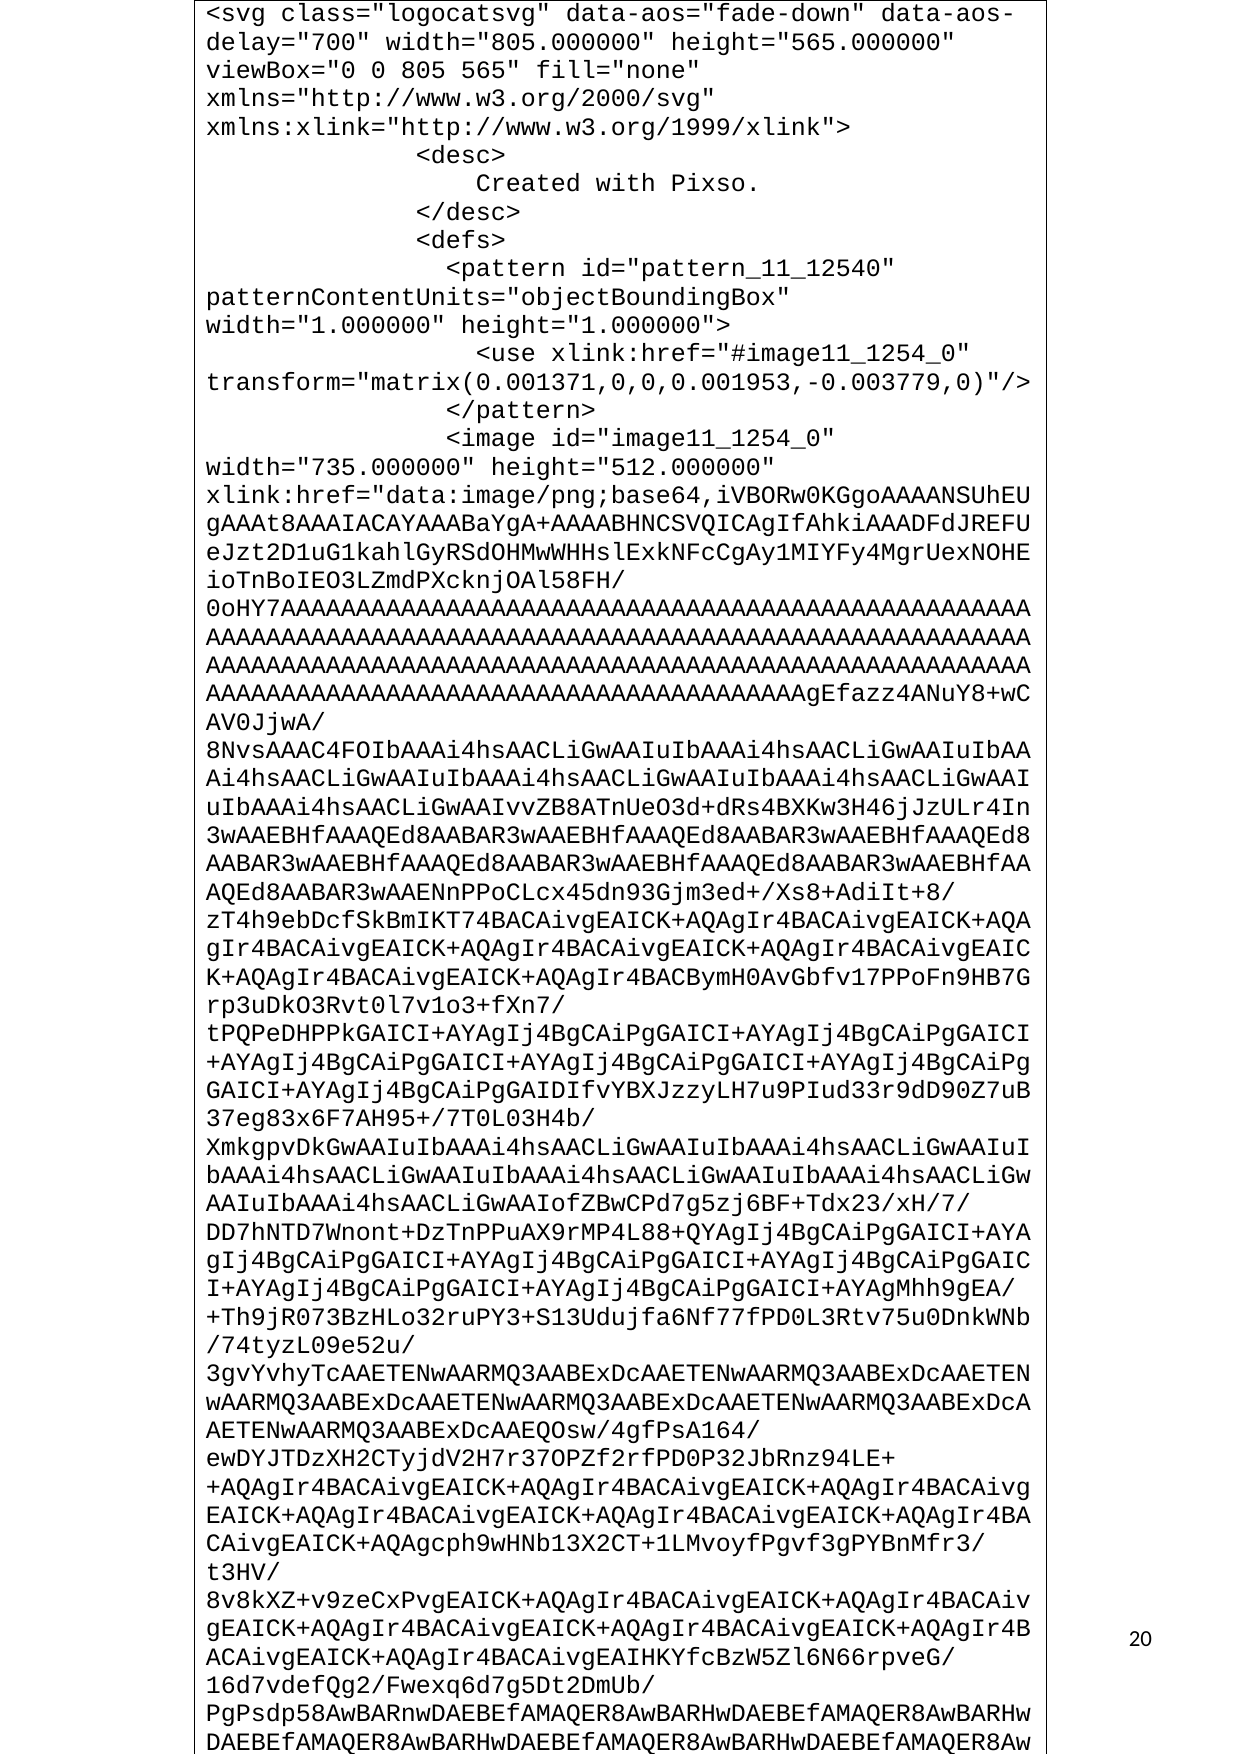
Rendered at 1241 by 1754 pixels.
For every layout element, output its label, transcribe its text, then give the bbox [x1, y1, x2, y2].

table_header <svg class="logocatsvg" data-aos="fade-down" data-aos-delay="700" width="805.000000" height="565.000000" viewBox="0 0 805 565" fill="none" xmlns="http://www.w3.org/2000/svg" xmlns:xlink="http://www.w3.org/1999/xlink"> <desc> Created with Pixso. </desc> <defs> <pattern id="pattern_11_12540" patternContentUnits="objectBoundingBox" width="1.000000" height="1.000000"> <use xlink:href="#image11_1254_0" transform="matrix(0.001371,0,0,0.001953,-0.003779,0)"/> </pattern> <image id="image11_1254_0" width="735.000000" height="512.000000" xlink:href="data:image/png;base64,iVBORw0KGgoAAAANSUhEUgAAAt8AAAIACAYAAABaYgA+AAAABHNCSVQICAgIfAhkiAAADFdJREFUeJzt2D1uG1kahlGyRSdOHMwWHHslExkNFcCgAy1MIYFy4MgrUexNOHEioTnBoIEO3LZmdPXcknjOAl58FH/0oHY7AAAAAAAAAAAAAAAAAAAAAAAAAAAAAAAAAAAAAAAAAAAAAAAAAAAAAAAAAAAAAAAAAAAAAAAAAAAAAAAAAAAAAAAAAAAAAAAAAAAAAAAAAAAAAAAAAAAAAAAAAAAAAAAAAAAAAAAAAAAAAAAAAAAAAAAAAAAAAAAAAAAAAAAAAAAAAAAAAAAAAAAAAAAAAAAAAAAAAAAAgEfazz4ANuY8+wCAV0JjwA/8NvsAAAC4FOIbAAAi4hsAACLiGwAAIuIbAAAi4hsAACLiGwAAIuIbAAAi4hsAACLiGwAAIuIbAAAi4hsAACLiGwAAIuIbAAAi4hsAACLiGwAAIuIbAAAi4hsAACLiGwAAIvvZB8ATnUeO3d+dRs4BXKw3H46jJzULr4In3wAAEBHfAAAQEd8AABAR3wAAEBHfAAAQEd8AABAR3wAAEBHfAAAQEd8AABAR3wAAEBHfAAAQEd8AABAR3wAAEBHfAAAQEd8AABAR3wAAEBHfAAAQEd8AABAR3wAAENnPPoCLcx45dn93Gjm3ed+/Xs8+AdiIt+8/zT4h9ebDcfSkBmIKT74BACAivgEAICK+AQAgIr4BACAivgEAICK+AQAgIr4BACAivgEAICK+AQAgIr4BACAivgEAICK+AQAgIr4BACAivgEAICK+AQAgIr4BACAivgEAICK+AQAgIr4BACBymH0AvGbfv17PPoFn9HB7Grp3uDkO3Rvt0l7v1o3+fXn7/tPQPeDHPPkGAICI+AYAgIj4BgCAiPgGAICI+AYAgIj4BgCAiPgGAICI+AYAgIj4BgCAiPgGAICI+AYAgIj4BgCAiPgGAICI+AYAgIj4BgCAiPgGAICI+AYAgIj4BgCAiPgGAIDIfvYBXJzzyLH7u9PIud33r9dD90Z7uB37eg83x6F7AH95+/7T0L03H4b/XmkgpvDkGwAAIuIbAAAi4hsAACLiGwAAIuIbAAAi4hsAACLiGwAAIuIbAAAi4hsAACLiGwAAIuIbAAAi4hsAACLiGwAAIuIbAAAi4hsAACLiGwAAIuIbAAAi4hsAACLiGwAAIofZBwCPd7g5zj6BF+Tdx23/xH/7/DD7hNTD7Wnont+DzTnPPuAX9rMP4L88+QYAgIj4BgCAiPgGAICI+AYAgIj4BgCAiPgGAICI+AYAgIj4BgCAiPgGAICI+AYAgIj4BgCAiPgGAICI+AYAgIj4BgCAiPgGAICI+AYAgIj4BgCAiPgGAICI+AYAgMhh9gEA/+Th9jR073BzHLo32ruPY3+S13Udujfa6Nf77fPD0L3Rtv75u0DnkWNb/74tyzL09e52u/3gvYvhyTcAAETENwAARMQ3AABExDcAAETENwAARMQ3AABExDcAAETENwAARMQ3AABExDcAAETENwAARMQ3AABExDcAAETENwAARMQ3AABExDcAAETENwAARMQ3AABExDcAAEQOsw/4gfPsA164/ewDYJTDzXH2CTyjdV2H7r37OPZf2rfPD0P32JbRnz94LE++AQAgIr4BACAivgEAICK+AQAgIr4BACAivgEAICK+AQAgIr4BACAivgEAICK+AQAgIr4BACAivgEAICK+AQAgIr4BACAivgEAICK+AQAgIr4BACAivgEAICK+AQAgcph9wHNb13X2CT+1LMvoyfPgvf3gPYBnMfr3/t3HV/8v8kXZ+v9zeCxPvgEAICK+AQAgIr4BACAivgEAICK+AQAgIr4BACAivgEAICK+AQAgIr4BACAivgEAICK+AQAgIr4BACAivgEAICK+AQAgIr4BACAivgEAICK+AQAgIr4BACAivgEAIHKYfcBzW5Zl6N66rpveG/16d7vdefQg2/Fwexq6d7g5Dt2DmUb/PgPsdp58AwBARnwDAEBEfAMAQER8AwBARHwDAEBEfAMAQER8AwBARHwDAEBEfAMAQER8AwBARHwDAEBEfAMAQER8AwBARHwDAEBEfAMAQER8AwBARHwDAEBEfAMAQER8AwBAZD/7gMB59gE/s67r7BN+almW2Sf81P3daeje96/XQ/fYlofbsZ+Xf335Y+je1n8PAP7yDH1wCU262+08+QYAgIz4BgCAiPgGAICI+AYAgIj4BgCAiPgGAICI+AYAgIj4BgCAiPgGAICI+AYAgIj4BgCAiPgGAICI+AYAgIj4BgCAiPgGAICI+AYAgIj4BgCAiPgGAICI+AYAgMhh9gGB/eC988ixZVlGzu3Wdd303ujXu3UPt6ehe4eb49C9SzP87/flj7F7F+b3338fund1dTV0b/TvH0/j88Jr4ck3AABExDcAAETENwAARMQ3AABExDcAAETENwAARMQ3AABExDcAAETENwAARMQ3AABExDcAAETENwAARMQ3AABExDcAAETENwAARMQ3AABExDcAAETENwAARMQ3AABEDrMPeIH2g/fOI8eWZRk5xxMdbo6zT4DNurq6mn0CfzP6/8e6rkP3fF54LTz5BgCAiPgGAICI+AYAgIj4BgCAiPgGAICI+AYAgIj4BgCAiPgGAICI+AYAgIj4BgCAiPgGAICI+AYAgIj4BgCAiPgGAICI+AYAgIj4BgCAiPgGAICI+AYAgIj4BgCAyGH2Aez2sw/4hfPsA3g5Hm5PQ/cON8ehe5fm37/9OfuEn1rXdfYJ/M3W34+t37f179uXPz1v3QrvBAAARMQ3AABExDcAAETENwAARMQ3AABExDcAAETENwAARMQ3AABExDcAAETENwAARMQ3AABExDcAAETENwAARMQ3AABExDcAAETENwAARMQ3AABExDcAAETENwAARA6zD2Dz9oP3zoP3hnr7/tPQve9fr4fuPdyehu4dbo6b3oP/xbIsQ/fWdR26N5rX+zRbf728Xp58AwBARHwDAEBEfAMAQER8AwBARHwDAEBEfAMAQER8AwBARHwDAEBEfAMAQER8AwBARHwDAEBEfAMAQER8AwBARHwDAEBEfAMAQER8AwBARHwDAEBEfAMAQER8AwBAZD/7AC7OeeTY/d1p5Nzmff96PfsEntG7j4ehe+u6Dt3bumVZZp/AC+L78WQa8v/kyTcAAETENwAARMQ3AABExDcAAETENwAARMQ3AABExDcAAETENwAARMQ3AABExDcAAETENwAARMQ3AABExDcAAETENwAARMQ3AABExDcAAETENwAARMQ3AABExDcAAET2sw9g886zDyjd351mnwDDvPlwHLq3ruvQPeCfLcsyelLzbYQn3wAAEBHfAAAQEd8AABAR3wAAEBHfAAAQEd8AABAR3wAAEBHfAAAQEd8AABAR3wAAEBHfAAAQEd8AABAR3wAAEBHfAAAQEd8AABAR3wAAEBHfAAAQEd8AABAR3wAAENnPPoDhziPH1nUdObd5y7LMPgEAdjuN9mp58g0AABHxDQAAEfENAAAR8Q0AABHxDQAAEfENAAAR8Q0AABHxDQAAEfENAAAR8Q0AABHxDQAAEfENAAAR8Q0AABHxDQAAEfENAAAR8Q0AABHxDQAAEfENAAAR8Q0AAJHD7APgKZZlmX3Cr+wH751Hjq3rOnJuuGd4f0e/H5fG5+9p/B48wQt4P+BRPPkGAICI+AYAgIj4BgCAiPgGAICI+AYAgIj4BgCAiPgGAICI+AYAgIj4BgCAiPgGAICI+AYAgIj4BgCAiPgGAICI+AYAgIj4BgCAiPgGAICI+AYAgIj4BgCAiPgGAIDIfvYBDHeefcALt/XvxKW9v1t/P3gan+dt2fr7sfW/HzyKJ98AABAR3wAAEBHfAAAQEd8AABAR3wAAEBHfAAAQEd8AABAR3wAAEBHfAAAQEd8AABAR3wAAEBHfAAAQEd8AABAR3wAAEBHfAAAQEd8AABAR3wAAEBHfAAAQEd8AAAAAAAAAAAAAAAAAAAAAAAAAAAAAAAAAAAAAAAAAAAAAAAAAAAAAAAAAAAAAAAAAAAAAAAAAAAAAAAAAAAAAAAAAAAAAAAAAAAAAAAAAAAAAAAAAAAAAAAAAAAAAAAAAAAAAAAAAAAAAAAAAAAAAAAAAAAAAAAAAAAAAAAAAAAAAAAAAAAAAAAAAAAAAAAAAAAAAAAAAAAAAAAAAAAAAAAAAAAAAAAAAAHCZ/gPKRcTsaNxGeQAAAABJRU5ErkJggg=="/> </defs> <rect id="pngwing 1" class="logocat" width="805.000000" height="565.000000" fill="url(#pattern_11_12540)" fill-opacity="1.000000"/> </svg> [195, 1, 1046, 1754]
